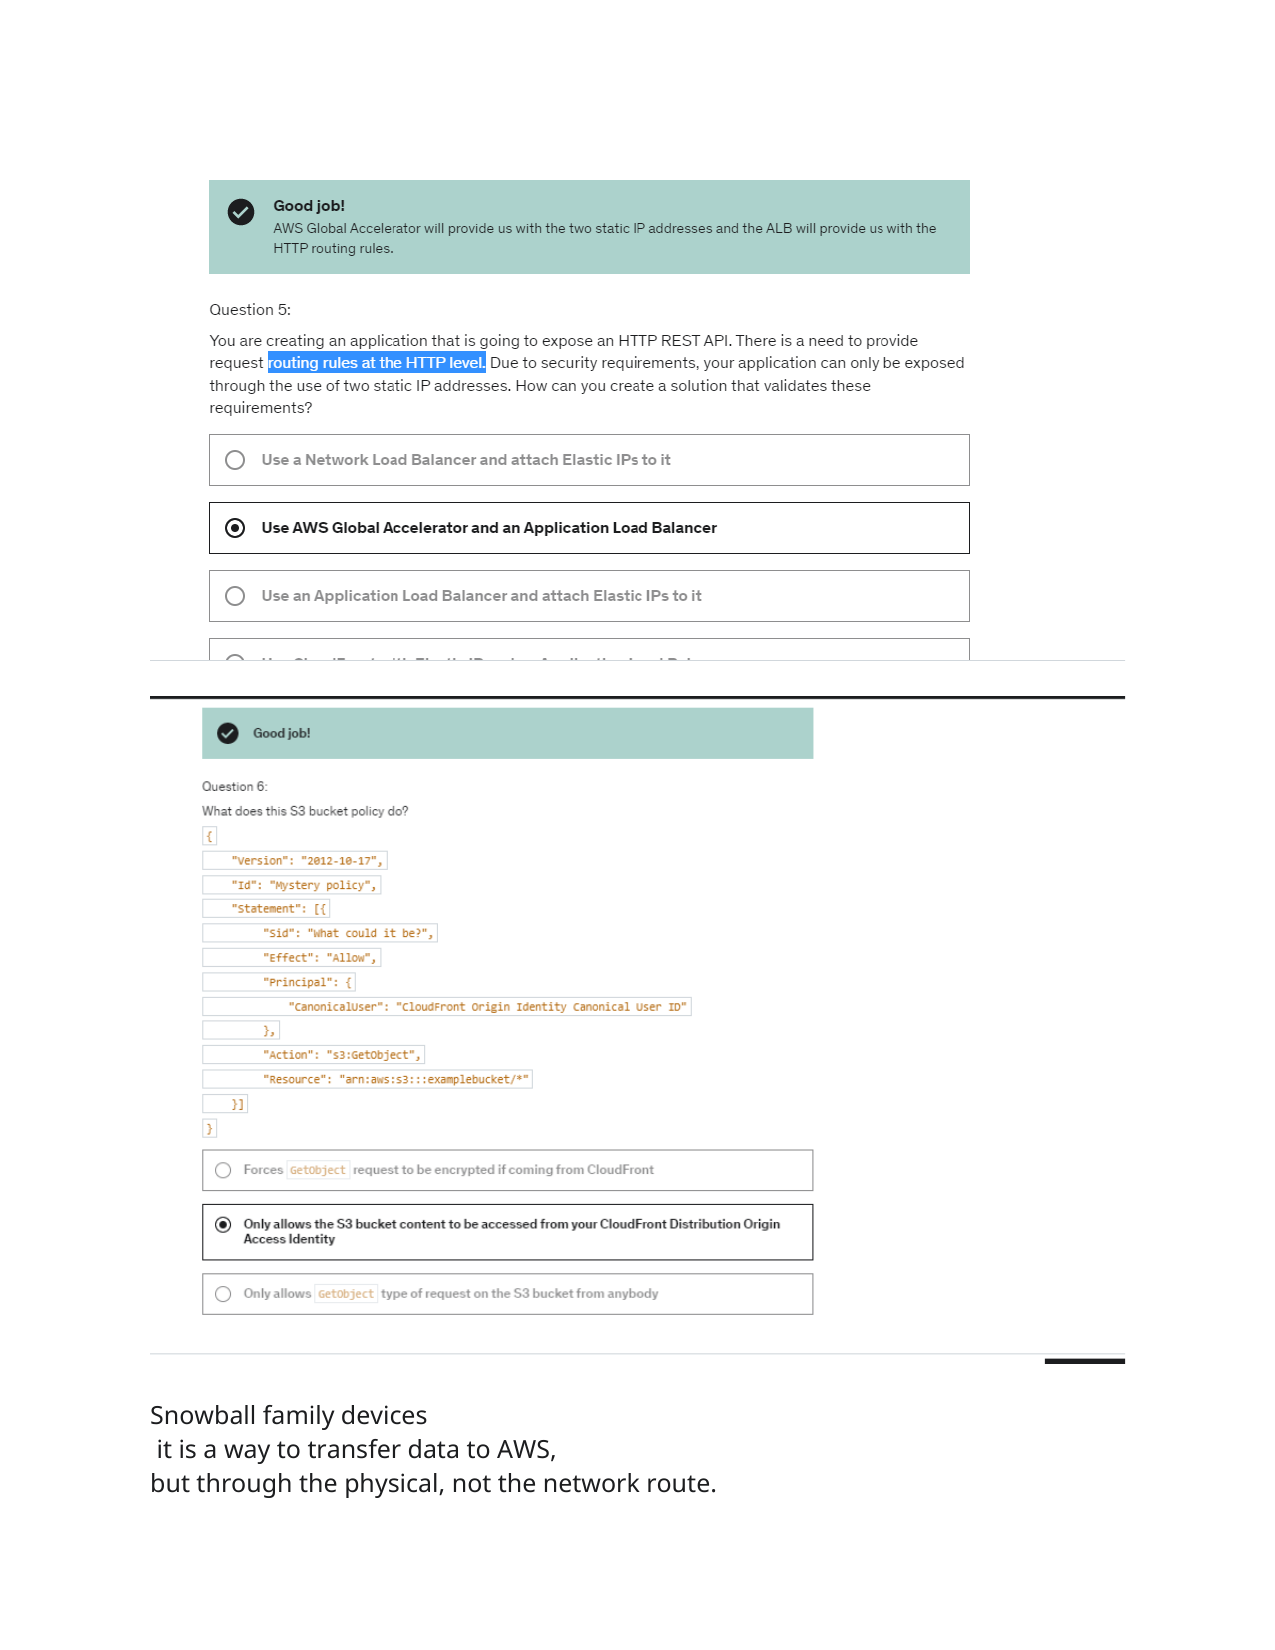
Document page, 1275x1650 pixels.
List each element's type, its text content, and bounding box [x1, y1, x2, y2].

text it is a way to transfer data to AWS, [150, 1432, 1125, 1466]
text but through the physical, not the network route. [150, 1466, 1125, 1500]
text Snowball family devices [150, 1398, 1125, 1432]
picture [150, 696, 1125, 1364]
picture [150, 150, 1125, 663]
